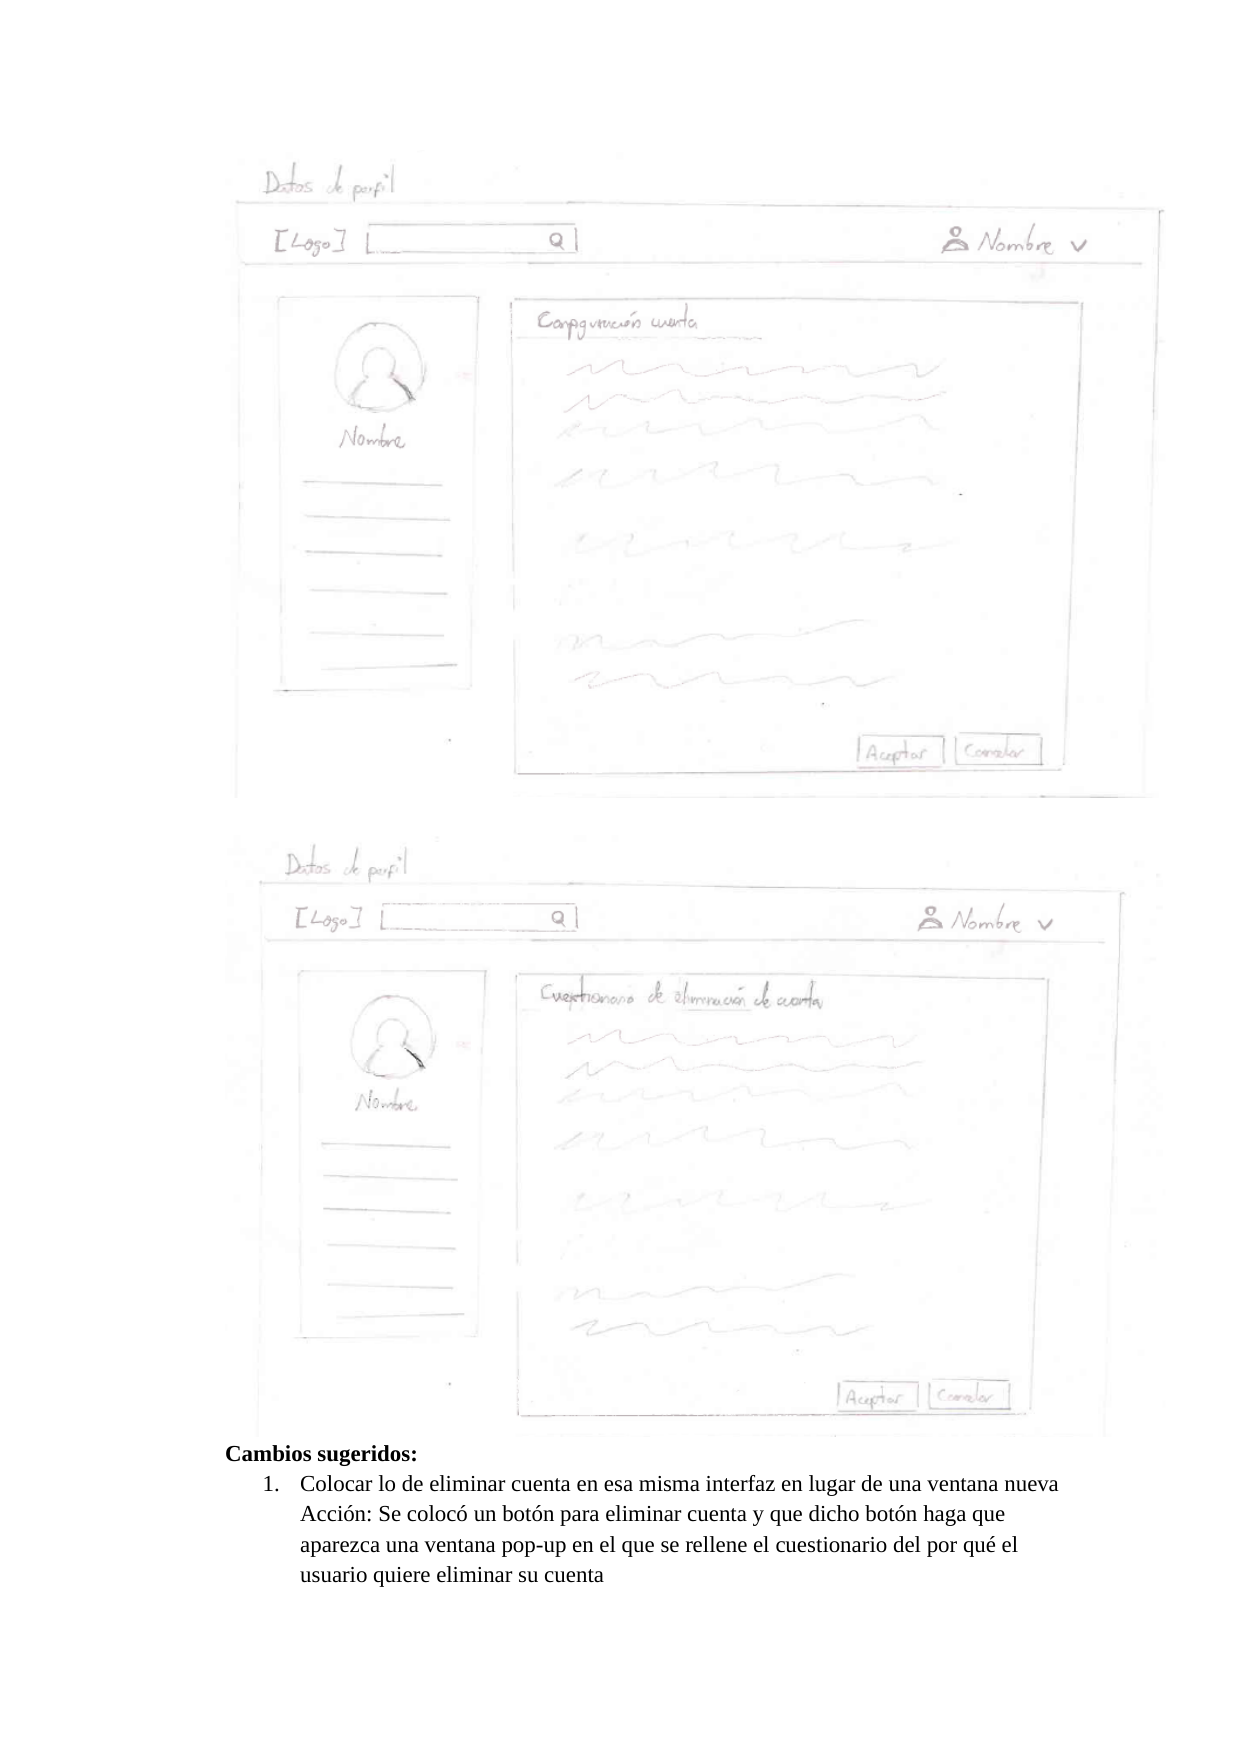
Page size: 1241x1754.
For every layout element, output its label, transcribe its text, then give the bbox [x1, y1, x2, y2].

text Cambios sugeridos: [225, 1440, 1090, 1466]
text Acción: Se colocó un botón para eliminar cuenta y que dicho botón haga que aparezca una ventana pop-up en el que se rellene el cuestionario del por qué el usuario quiere eliminar su cuenta [300, 1500, 1090, 1587]
picture [225, 832, 1166, 1437]
list Colocar lo de eliminar cuenta en esa misma interfaz en lugar de una ventana nueva [262, 1470, 1090, 1497]
picture [225, 150, 1166, 798]
